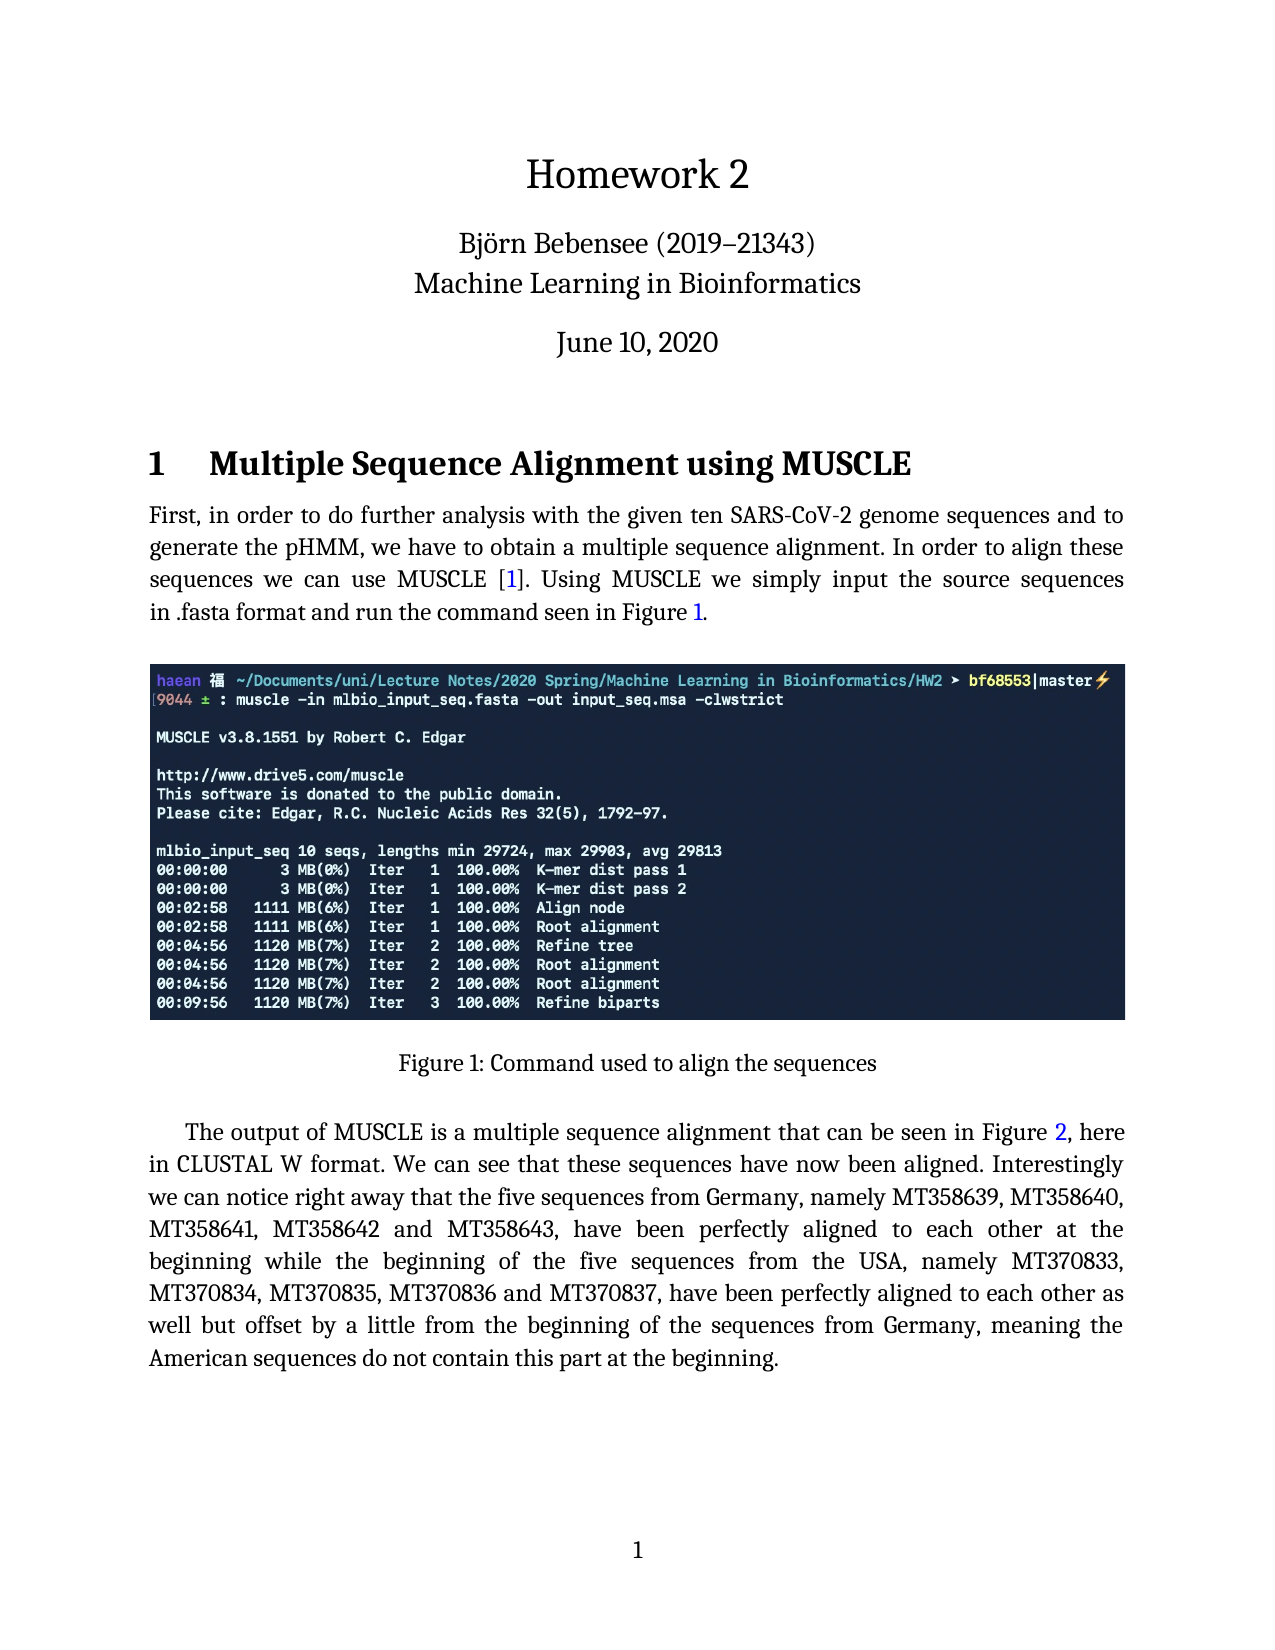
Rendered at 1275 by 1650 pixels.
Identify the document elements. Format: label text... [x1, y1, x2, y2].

text Björn Bebensee (2019–21343) [150, 226, 1125, 261]
text First, in order to do further analysis with the given ten SARS-CoV-2 genome sequences and to generate the pHMM, we have to obtain a multiple sequence alignment. In order to align these sequences we can use MUSCLE [1]. Using MUSCLE we simply input the source sequences in .fasta format and run the command seen in Figure 1. [148, 501, 1125, 626]
text The output of MUSCLE is a multiple sequence alignment that can be seen in Figure 2, here in CLUSTAL W format. We can see that these sequences have now been aligned. Interestingly we can notice right away that the five sequences from Germany, namely MT358639, MT358640, MT358641, MT358642 and MT358643, have been perfectly aligned to each other at the beginning while the beginning of the five sequences from the USA, namely MT370833, MT370834, MT370835, MT370836 and MT370837, have been perfectly aligned to each other as well but offset by a little from the beginning of the sequences from Germany, meaning the American sequences do not contain this part at the beginning. [148, 1118, 1125, 1372]
text Machine Learning in Bioinformatics [150, 266, 1125, 301]
text Figure 1: Command used to align the sequences [150, 1049, 1125, 1077]
text June 10, 2020 [150, 325, 1125, 359]
subtitle Multiple Sequence Alignment using MUSCLE [148, 443, 1125, 484]
text Homework 2 [150, 150, 1125, 199]
picture [150, 664, 1125, 1020]
